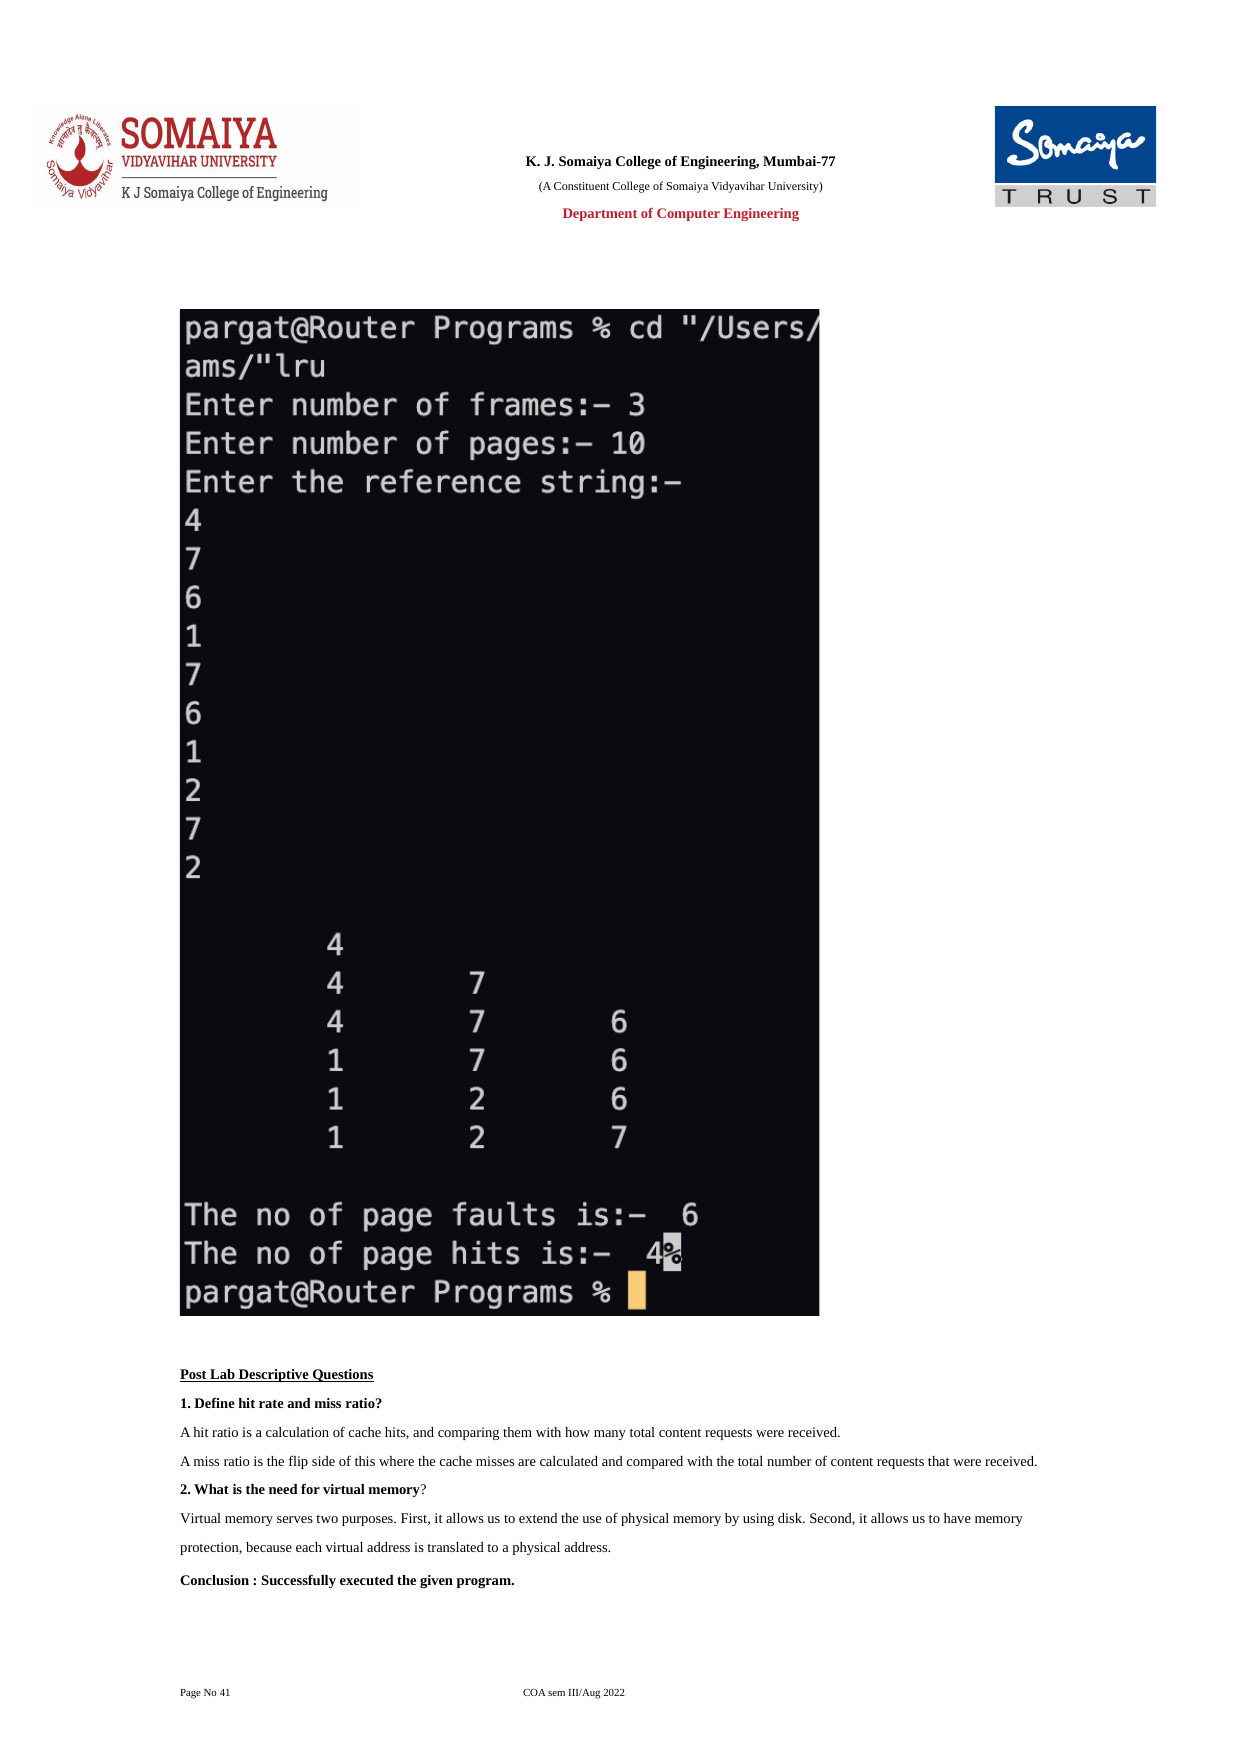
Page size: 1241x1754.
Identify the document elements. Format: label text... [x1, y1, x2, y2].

text 2. What is the need for virtual memory? [180, 1469, 1060, 1498]
text Virtual memory serves two purposes. First, it allows us to extend the use of physical memory by using disk. Second, it allows us to have memory protection, because each virtual address is translated to a physical address. [611, 1498, 1060, 1555]
text 1. Define hit rate and miss ratio? [180, 1383, 1060, 1412]
picture [994, 106, 1157, 207]
picture [34, 106, 359, 209]
text A hit ratio is a calculation of cache hits, and comparing them with how many total content requests were received. [180, 1412, 1060, 1440]
text Conclusion : Successfully executed the given program. [180, 1559, 1060, 1588]
text Post Lab Descriptive Questions [180, 1354, 1060, 1383]
text A miss ratio is the flip side of this where the cache misses are calculated and compared with the total number of content requests that were received. [180, 1440, 1060, 1469]
picture [179, 309, 820, 1316]
